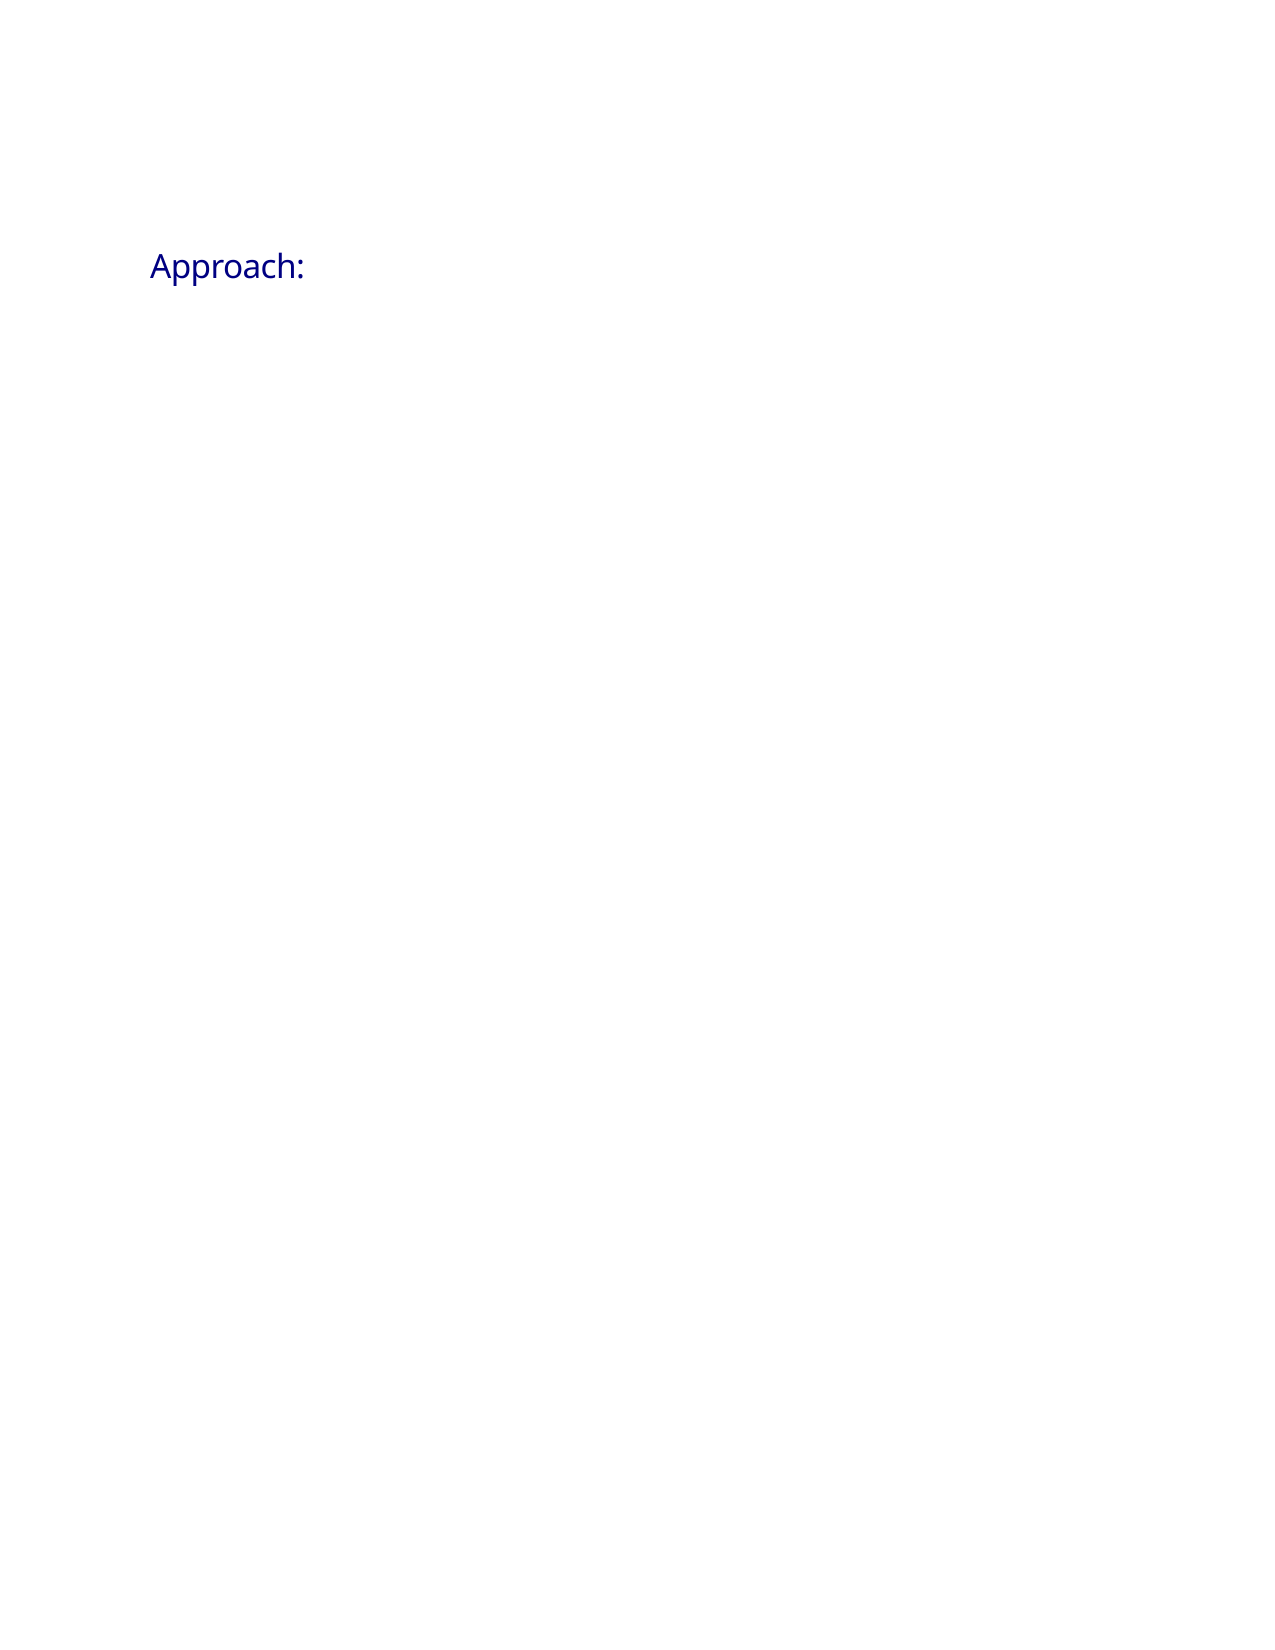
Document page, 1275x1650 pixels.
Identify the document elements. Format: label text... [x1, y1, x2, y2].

text Approach: [150, 246, 1125, 286]
